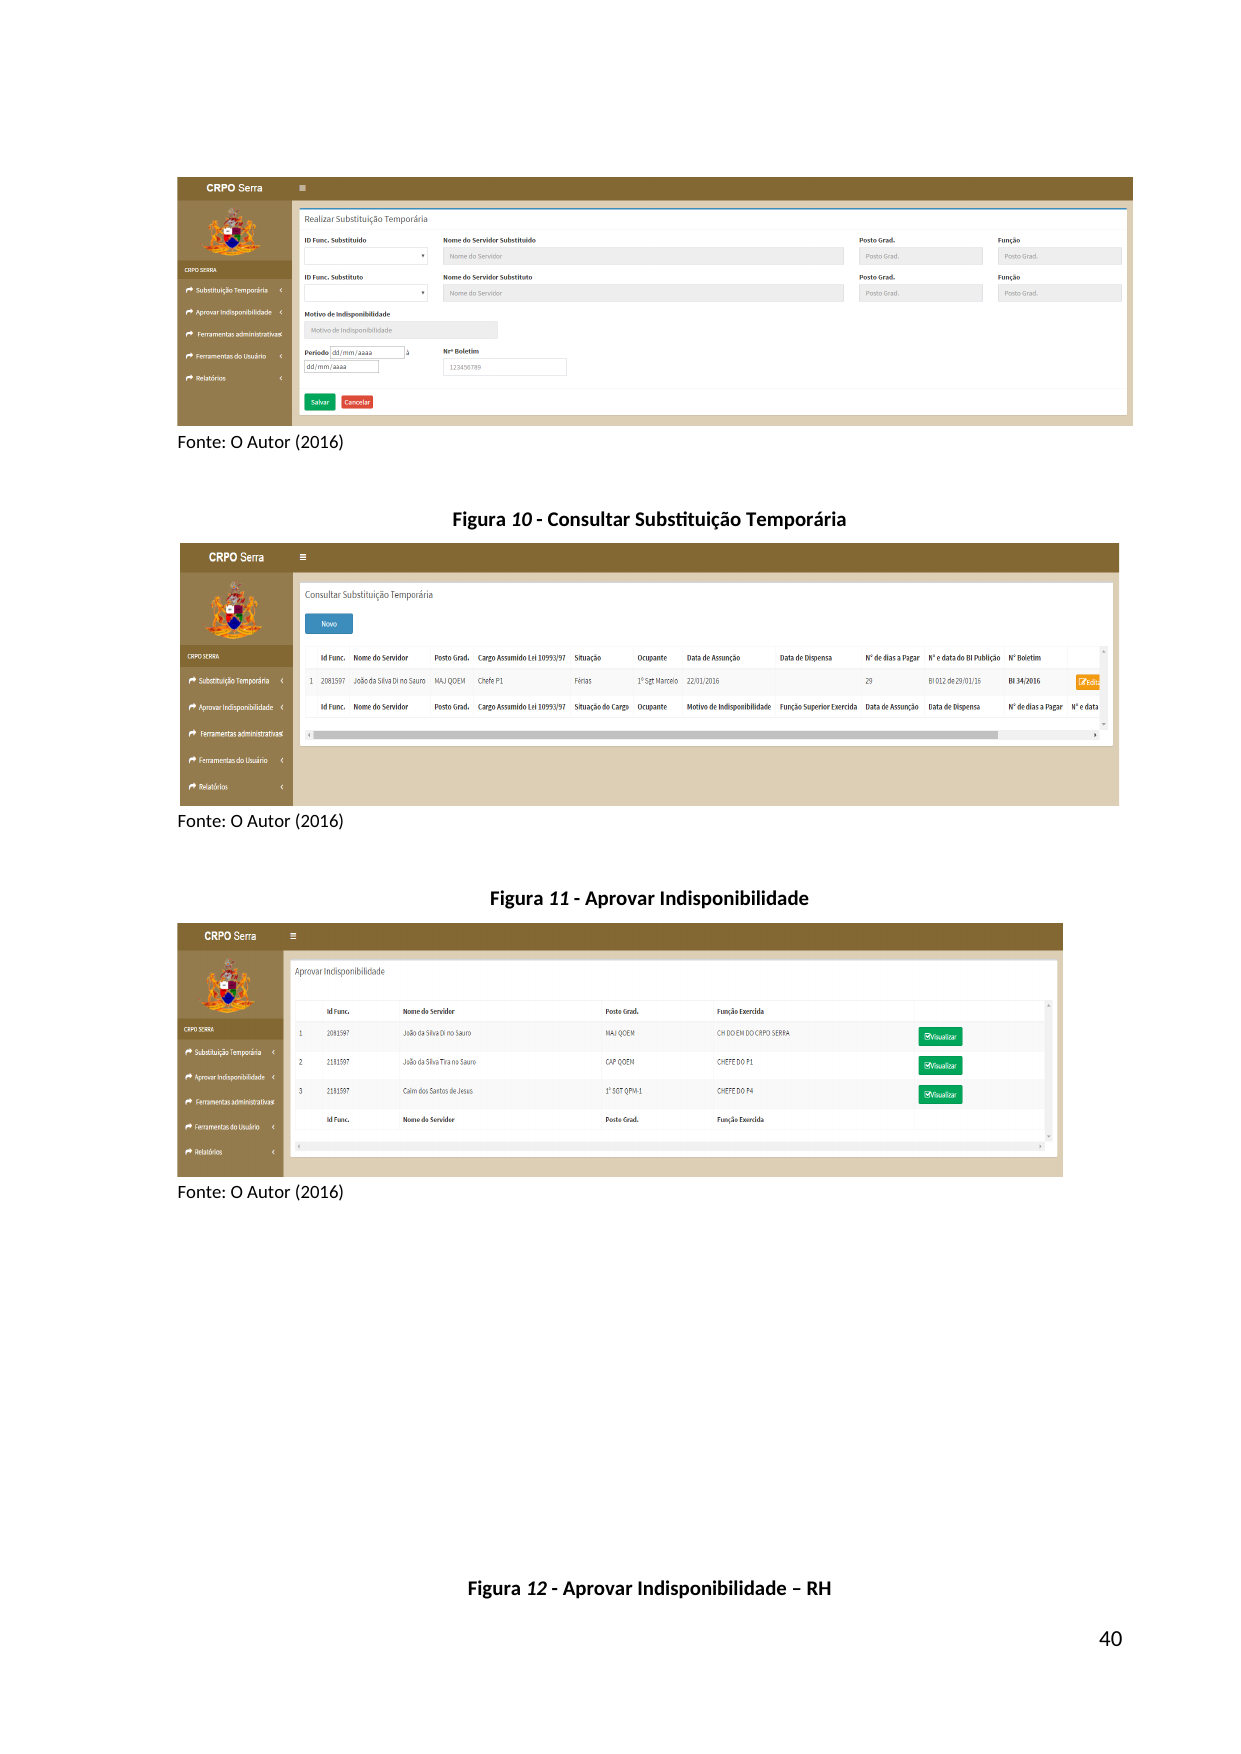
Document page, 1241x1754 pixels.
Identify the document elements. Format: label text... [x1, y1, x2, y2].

picture [177, 923, 1063, 1177]
picture [177, 177, 1133, 426]
text Figura 11 - Aprovar Indisponibilidade [177, 885, 1122, 911]
text Fonte: O Autor (2016) [177, 430, 1157, 453]
picture [180, 543, 1120, 806]
text Figura 12 - Aprovar Indisponibilidade – RH [177, 1575, 1122, 1600]
text Figura 10 - Consultar Substituição Temporária [177, 506, 1122, 531]
text Fonte: O Autor (2016) [177, 1181, 1157, 1203]
text Fonte: O Autor (2016) [177, 809, 1157, 832]
